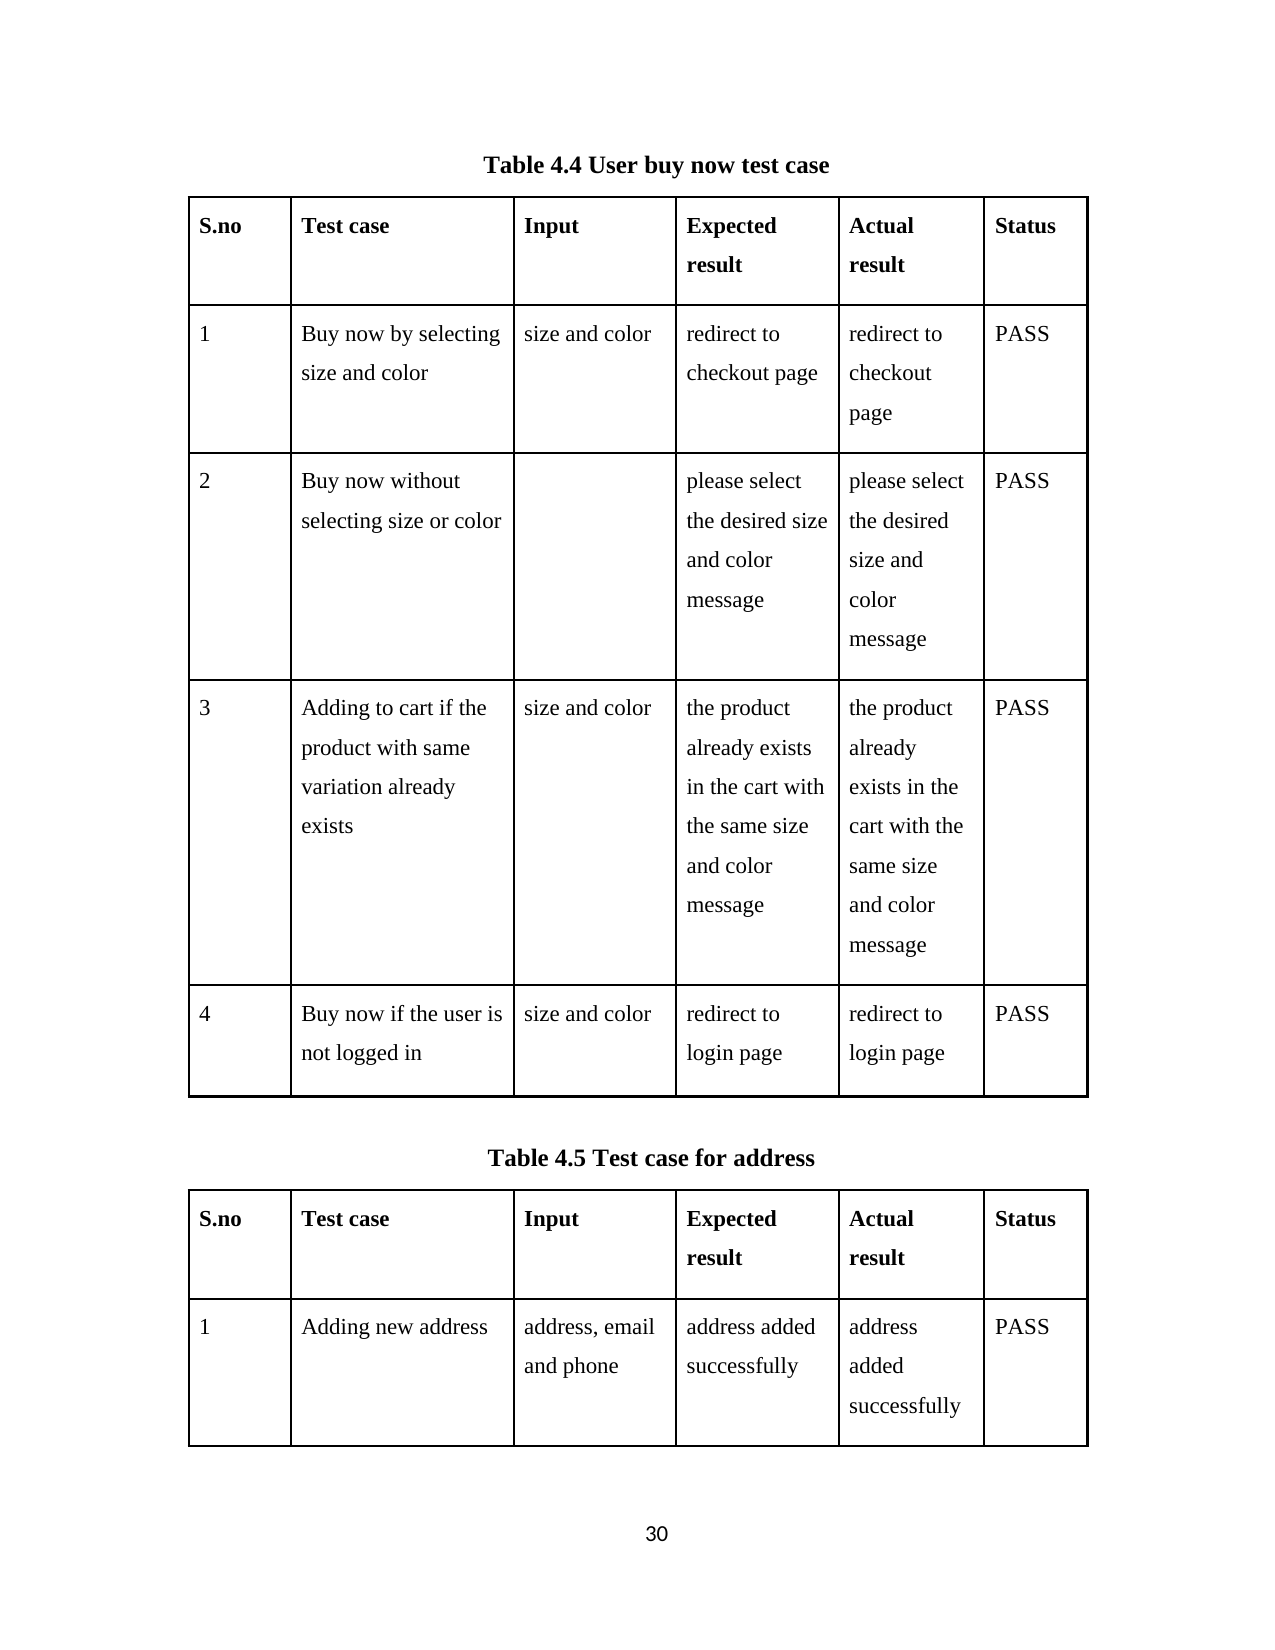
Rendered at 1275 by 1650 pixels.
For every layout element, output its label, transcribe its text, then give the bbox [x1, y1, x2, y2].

text Table 4.5 Test case for address [412, 1143, 1125, 1172]
table_header Input [515, 1191, 675, 1297]
table_header Expected result [677, 1191, 838, 1297]
table_cell Adding new address [292, 1300, 513, 1445]
table_cell redirect to login page [840, 986, 983, 1095]
text Table 4.4 User buy now test case [187, 150, 1125, 179]
table_header Status [985, 198, 1086, 304]
table_cell PASS [985, 1300, 1086, 1445]
table_header S.no [190, 1191, 290, 1297]
table_cell please select the desired size and color message [677, 454, 838, 678]
table_cell Buy now without selecting size or color [292, 454, 513, 678]
table_header S.no [190, 198, 290, 304]
table_header Test case [292, 1191, 513, 1297]
table_header Expected result [677, 198, 838, 304]
table_cell 2 [190, 454, 290, 678]
table_cell Buy now if the user is not logged in [292, 986, 513, 1095]
table_cell size and color [515, 986, 675, 1095]
table_cell redirect to checkout page [840, 306, 983, 452]
table_cell 1 [190, 1300, 290, 1445]
table_header Actual result [840, 1191, 983, 1297]
table_header Status [985, 1191, 1086, 1297]
table_cell 3 [190, 681, 290, 984]
table_cell Buy now by selecting size and color [292, 306, 513, 452]
table_cell 1 [190, 306, 290, 452]
table_header Actual result [840, 198, 983, 304]
table_cell PASS [985, 454, 1086, 678]
table_cell size and color [515, 681, 675, 984]
table_cell redirect to checkout page [677, 306, 838, 452]
table_header Input [515, 198, 675, 304]
table_cell size and color [515, 306, 675, 452]
table_cell PASS [985, 681, 1086, 984]
table_cell address, email and phone [515, 1300, 675, 1445]
table_cell address added successfully [840, 1300, 983, 1445]
table_cell [515, 454, 675, 678]
table_cell address added successfully [677, 1300, 838, 1445]
table_cell Adding to cart if the product with same variation already exists [292, 681, 513, 984]
table_cell redirect to login page [677, 986, 838, 1095]
table_cell PASS [985, 986, 1086, 1095]
table_cell PASS [985, 306, 1086, 452]
table_header Test case [292, 198, 513, 304]
table_cell the product already exists in the cart with the same size and color message [840, 681, 983, 984]
table_cell the product already exists in the cart with the same size and color message [677, 681, 838, 984]
table_cell 4 [190, 986, 290, 1095]
table_cell please select the desired size and color message [840, 454, 983, 678]
